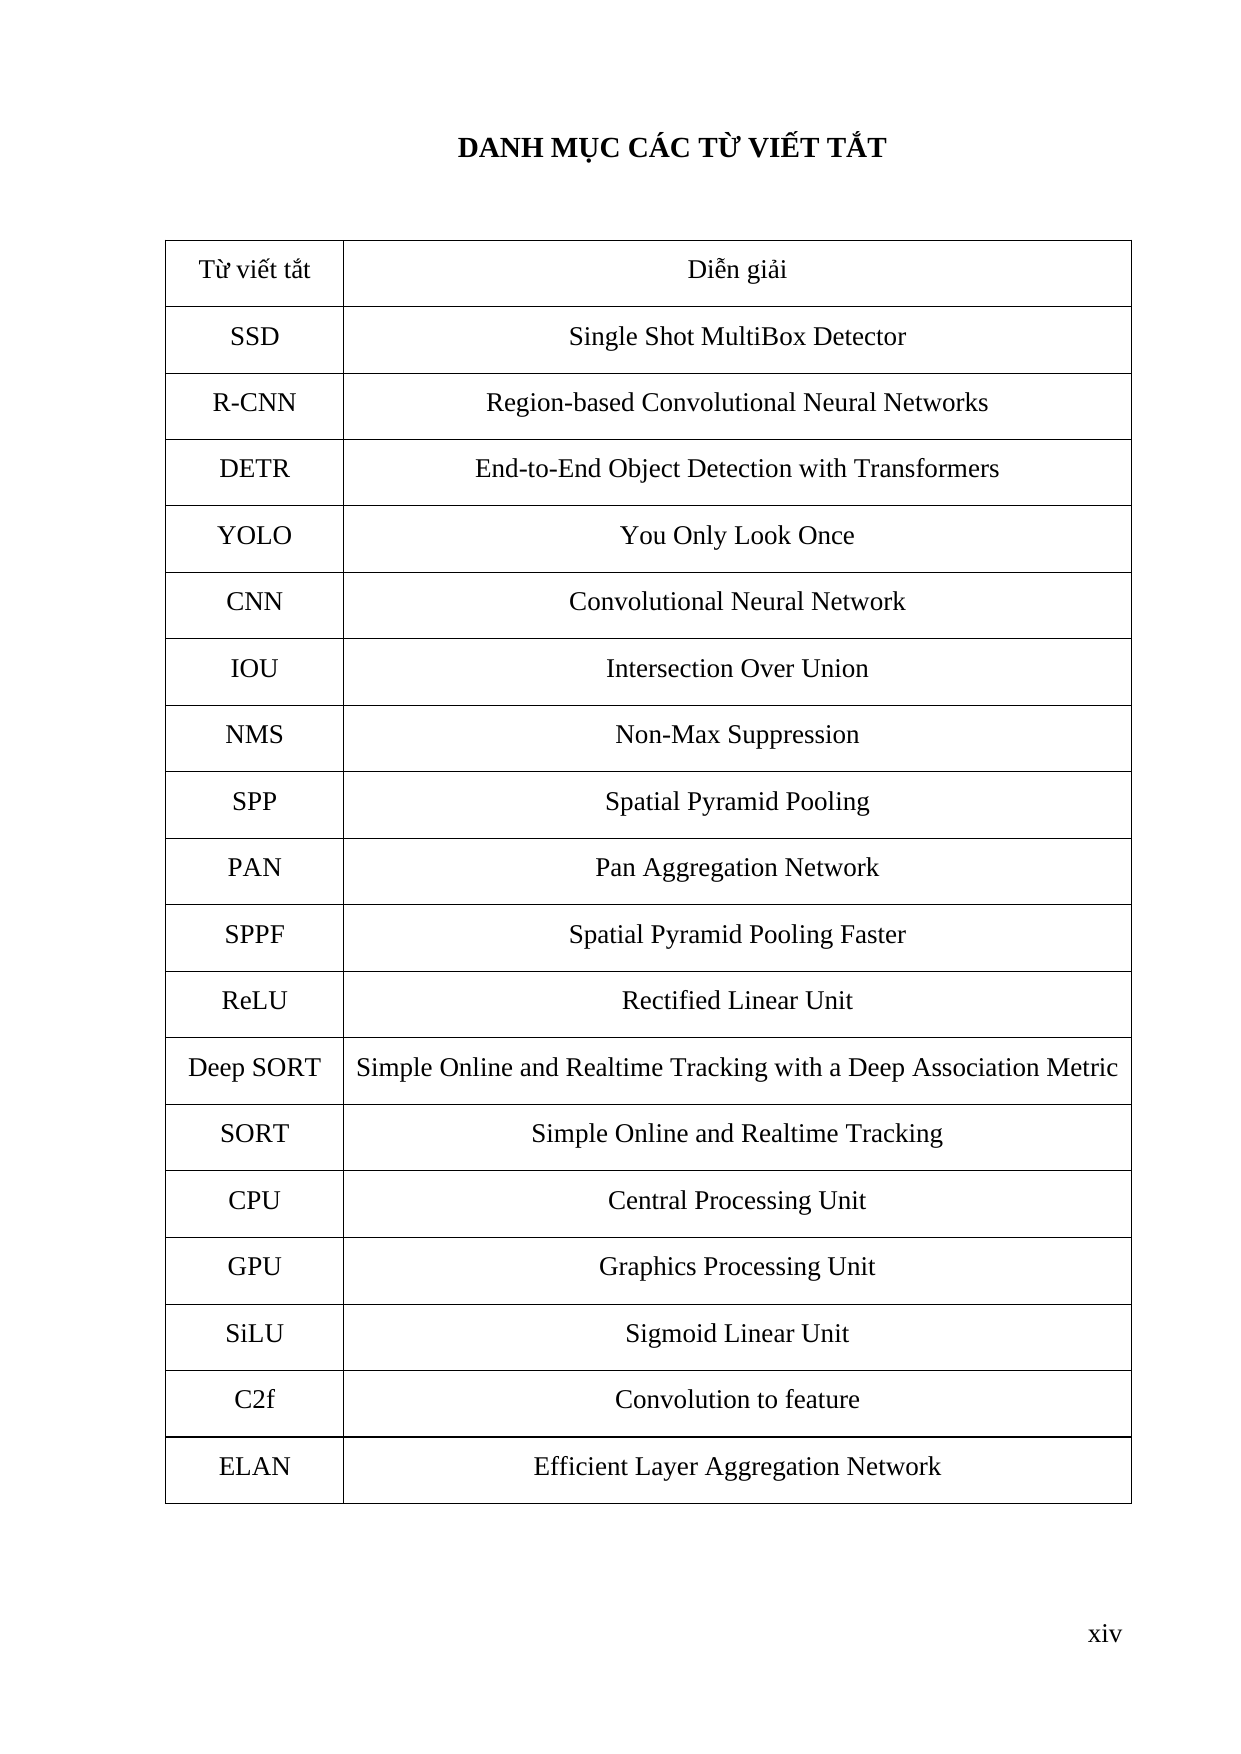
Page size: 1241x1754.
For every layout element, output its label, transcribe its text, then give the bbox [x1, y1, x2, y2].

table_cell ReLU [166, 972, 343, 1037]
table_cell IOU [166, 639, 343, 705]
table_cell Convolution to feature [344, 1371, 1131, 1436]
table_cell Intersection Over Union [344, 639, 1131, 705]
table_cell SORT [166, 1105, 343, 1170]
table_cell Deep SORT [166, 1038, 343, 1103]
table_cell Efficient Layer Aggregation Network [344, 1438, 1131, 1503]
table_cell Rectified Linear Unit [344, 972, 1131, 1037]
table_cell YOLO [166, 506, 343, 572]
subtitle DANH MỤC CÁC TỪ VIẾT TẮT [222, 131, 1122, 164]
table_cell Pan Aggregation Network [344, 839, 1131, 904]
table_cell Spatial Pyramid Pooling Faster [344, 905, 1131, 971]
table_cell CPU [166, 1171, 343, 1237]
table_cell Spatial Pyramid Pooling [344, 772, 1131, 838]
table_cell End-to-End Object Detection with Transformers [344, 440, 1131, 505]
table_cell DETR [166, 440, 343, 505]
table_cell Simple Online and Realtime Tracking with a Deep Association Metric [344, 1038, 1131, 1103]
table_cell ELAN [166, 1438, 343, 1503]
table_header Diễn giải [344, 241, 1131, 306]
table_cell You Only Look Once [344, 506, 1131, 572]
table_cell Graphics Processing Unit [344, 1238, 1131, 1303]
table_cell Central Processing Unit [344, 1171, 1131, 1237]
table_cell Region-based Convolutional Neural Networks [344, 374, 1131, 439]
table_cell Non-Max Suppression [344, 706, 1131, 771]
table_cell R-CNN [166, 374, 343, 439]
table_cell GPU [166, 1238, 343, 1303]
table_cell Single Shot MultiBox Detector [344, 307, 1131, 372]
table_cell SiLU [166, 1305, 343, 1370]
table_cell SPPF [166, 905, 343, 971]
table_cell Convolutional Neural Network [344, 573, 1131, 638]
table_cell SSD [166, 307, 343, 372]
table_cell NMS [166, 706, 343, 771]
table_header Từ viết tắt [166, 241, 343, 306]
table_cell Sigmoid Linear Unit [344, 1305, 1131, 1370]
table_cell Simple Online and Realtime Tracking [344, 1105, 1131, 1170]
table_cell SPP [166, 772, 343, 838]
table_cell CNN [166, 573, 343, 638]
table_cell PAN [166, 839, 343, 904]
table_cell C2f [166, 1371, 343, 1436]
